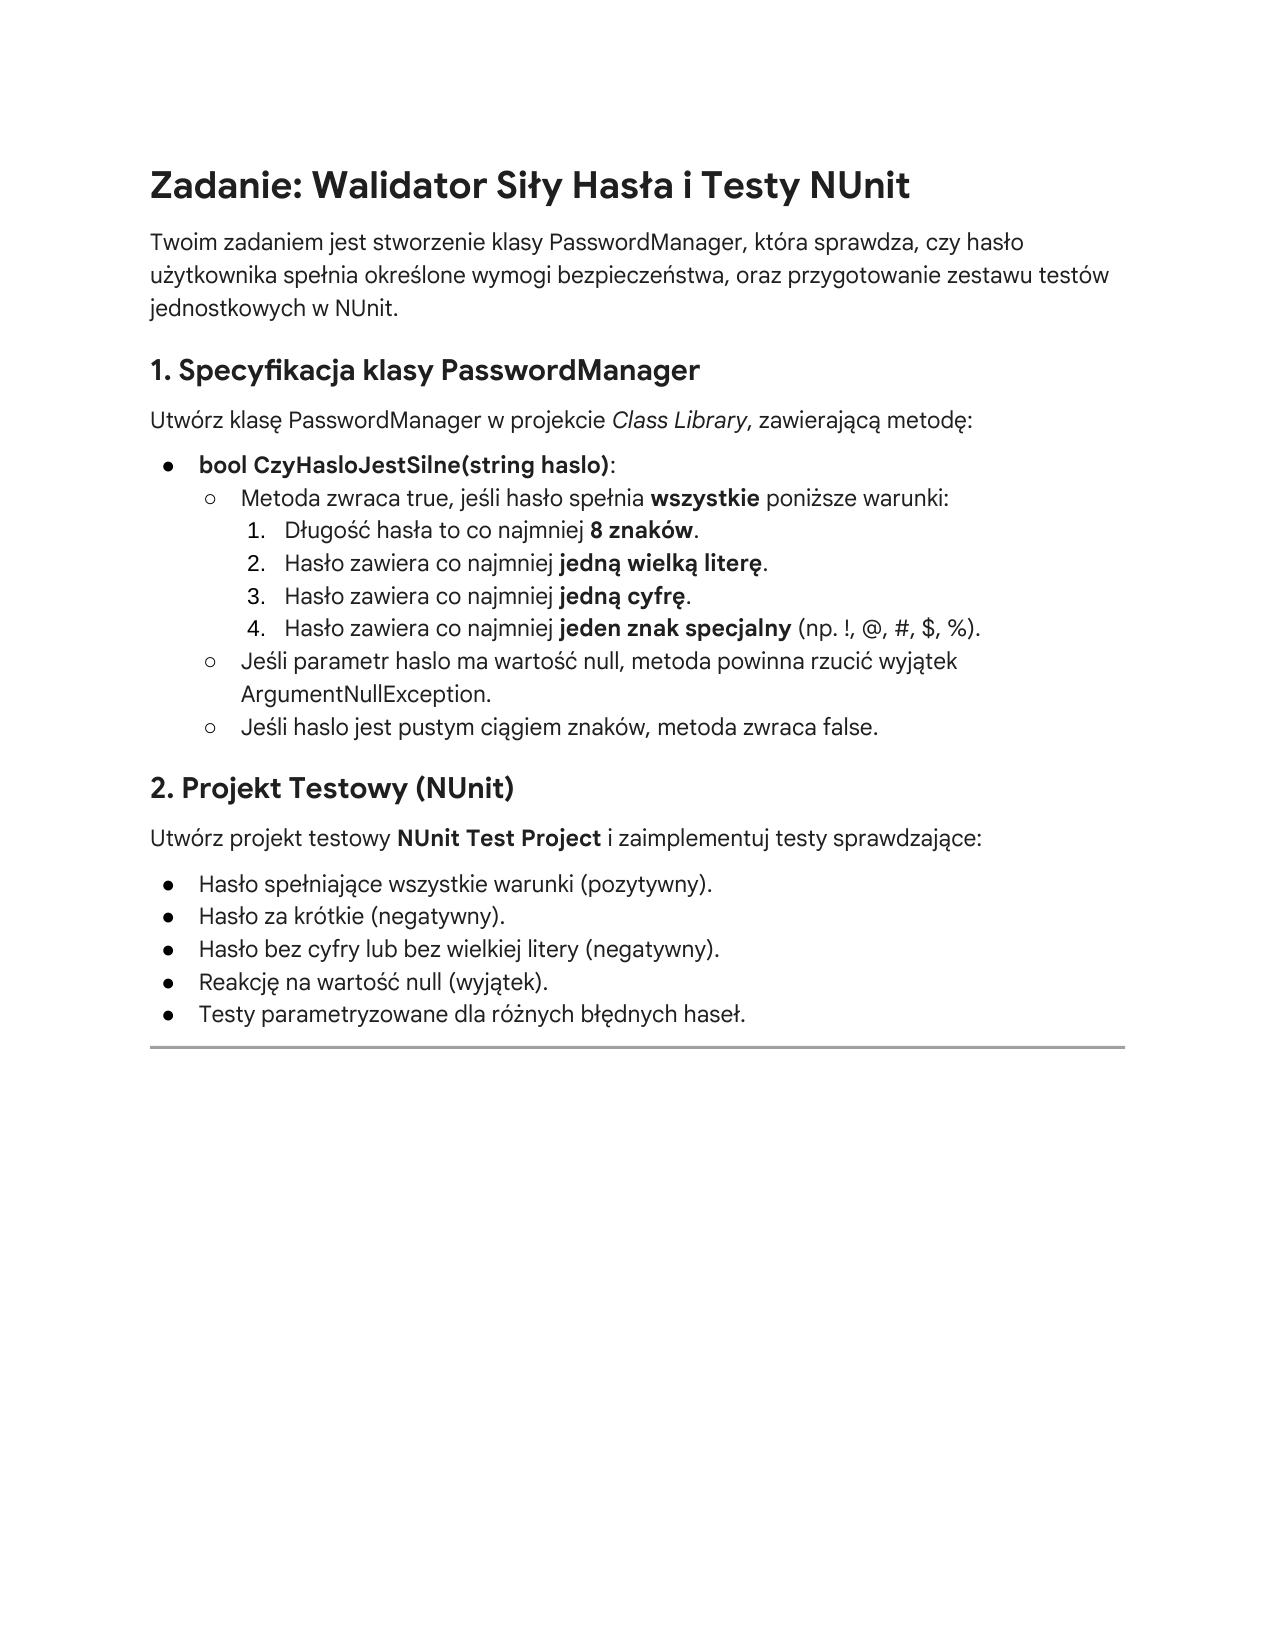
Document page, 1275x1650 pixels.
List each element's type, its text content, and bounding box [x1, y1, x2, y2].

subtitle 1. Specyfikacja klasy PasswordManager [150, 352, 1125, 388]
list bool CzyHasloJestSilne(string haslo): [161, 451, 1125, 480]
list Hasło zawiera co najmniej jedną cyfrę. [247, 582, 1125, 611]
list Hasło zawiera co najmniej jeden znak specjalny (np. !, @, #, $, %). [247, 614, 1125, 643]
list Reakcję na wartość null (wyjątek). [161, 968, 1125, 997]
list Długość hasła to co najmniej 8 znaków. [247, 516, 1125, 545]
list Jeśli haslo jest pustym ciągiem znaków, metoda zwraca false. [203, 713, 1125, 741]
text Twoim zadaniem jest stworzenie klasy PasswordManager, która sprawdza, czy hasło użytkownika spełnia określone wymogi bezpieczeństwa, oraz przygotowanie zestawu testów jednostkowych w NUnit. [150, 228, 1125, 323]
list Hasło spełniające wszystkie warunki (pozytywny). [161, 870, 1125, 898]
list Hasło bez cyfry lub bez wielkiej litery (negatywny). [161, 935, 1125, 964]
text Utwórz klasę PasswordManager w projekcie Class Library, zawierającą metodę: [150, 406, 1125, 434]
list Hasło za krótkie (negatywny). [161, 902, 1125, 931]
subtitle Zadanie: Walidator Siły Hasła i Testy NUnit [150, 162, 1125, 209]
list Testy parametryzowane dla różnych błędnych haseł. [161, 1001, 1125, 1029]
subtitle 2. Projekt Testowy (NUnit) [150, 770, 1125, 807]
text Utwórz projekt testowy NUnit Test Project i zaimplementuj testy sprawdzające: [150, 824, 1125, 853]
list Jeśli parametr haslo ma wartość null, metoda powinna rzucić wyjątek ArgumentNullException. [203, 647, 1125, 709]
list Metoda zwraca true, jeśli hasło spełnia wszystkie poniższe warunki: [203, 484, 1125, 512]
list Hasło zawiera co najmniej jedną wielką literę. [247, 549, 1125, 578]
